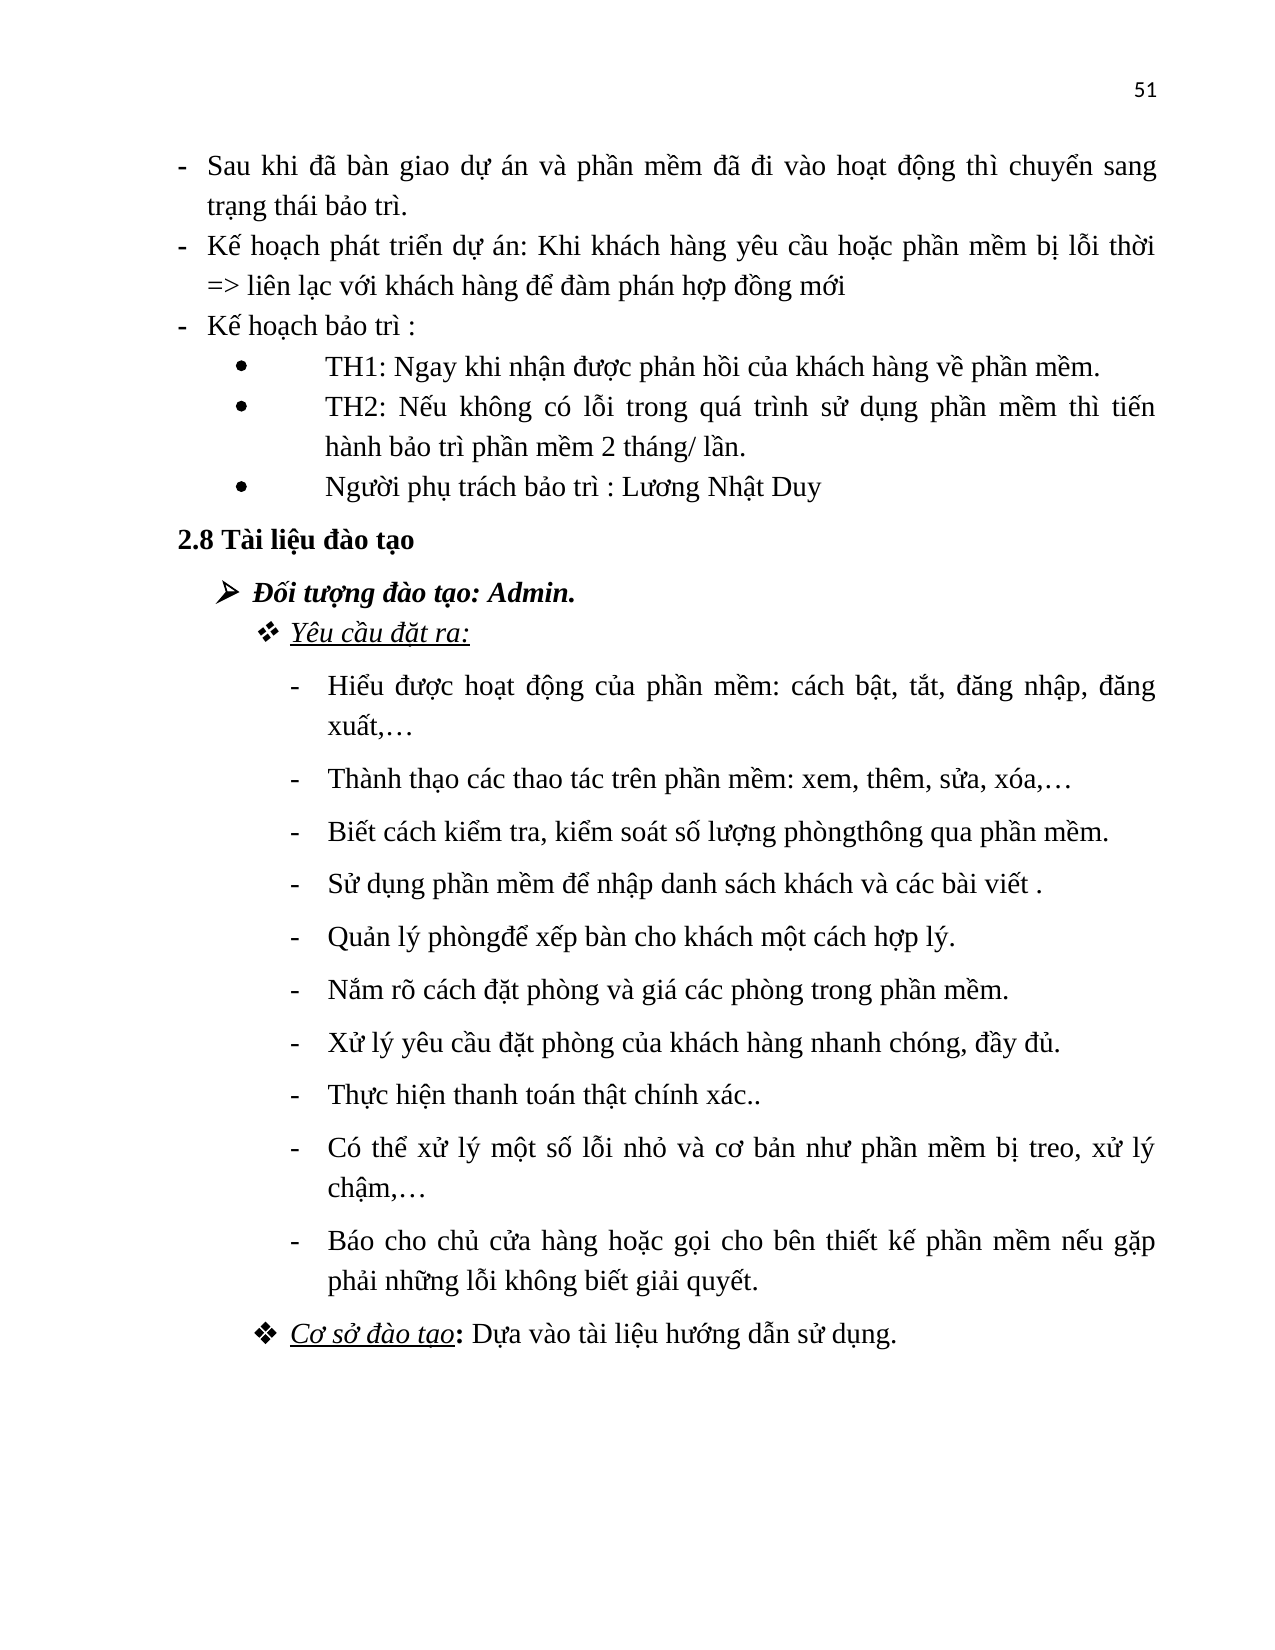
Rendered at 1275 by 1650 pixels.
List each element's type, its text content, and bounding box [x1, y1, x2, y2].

list Người phụ trách bảo trì : Lương Nhật Duy [236, 469, 1157, 503]
list Nắm rõ cách đặt phòng và giá các phòng trong phần mềm. [290, 972, 1157, 1006]
list Cơ sở đào tạo: Dựa vào tài liệu hướng dẫn sử dụng. [252, 1316, 1157, 1349]
list Báo cho chủ cửa hàng hoặc gọi cho bên thiết kế phần mềm nếu gặp phải những lỗi không biết giải quyết. [290, 1223, 1157, 1297]
subtitle 2.8 Tài liệu đào tạo [177, 522, 1157, 556]
list Biết cách kiểm tra, kiểm soát số lượng phòngthông qua phần mềm. [290, 814, 1157, 847]
list Sử dụng phần mềm để nhập danh sách khách và các bài viết . [290, 867, 1157, 900]
list Hiểu được hoạt động của phần mềm: cách bật, tắt, đăng nhập, đăng xuất,… [290, 668, 1157, 742]
list Kế hoạch bảo trì : [177, 308, 1157, 342]
list Yêu cầu đặt ra: [252, 615, 1157, 649]
list Sau khi đã bàn giao dự án và phần mềm đã đi vào hoạt động thì chuyển sang trạng thái bảo trì. [177, 148, 1157, 221]
list TH2: Nếu không có lỗi trong quá trình sử dụng phần mềm thì tiến hành bảo trì phần mềm 2 tháng/ lần. [236, 389, 1157, 463]
list Đối tượng đào tạo: Admin. [215, 575, 1157, 609]
list Kế hoạch phát triển dự án: Khi khách hàng yêu cầu hoặc phần mềm bị lỗi thời => liên lạc với khách hàng để đàm phán hợp đồng mới [177, 228, 1157, 302]
list Quản lý phòngđể xếp bàn cho khách một cách hợp lý. [290, 919, 1157, 953]
list Thành thạo các thao tác trên phần mềm: xem, thêm, sửa, xóa,… [290, 761, 1157, 795]
list Thực hiện thanh toán thật chính xác.. [290, 1077, 1157, 1111]
list Xử lý yêu cầu đặt phòng của khách hàng nhanh chóng, đầy đủ. [290, 1025, 1157, 1058]
list Có thể xử lý một số lỗi nhỏ và cơ bản như phần mềm bị treo, xử lý chậm,… [290, 1130, 1157, 1204]
list TH1: Ngay khi nhận được phản hồi của khách hàng về phần mềm. [236, 349, 1157, 382]
